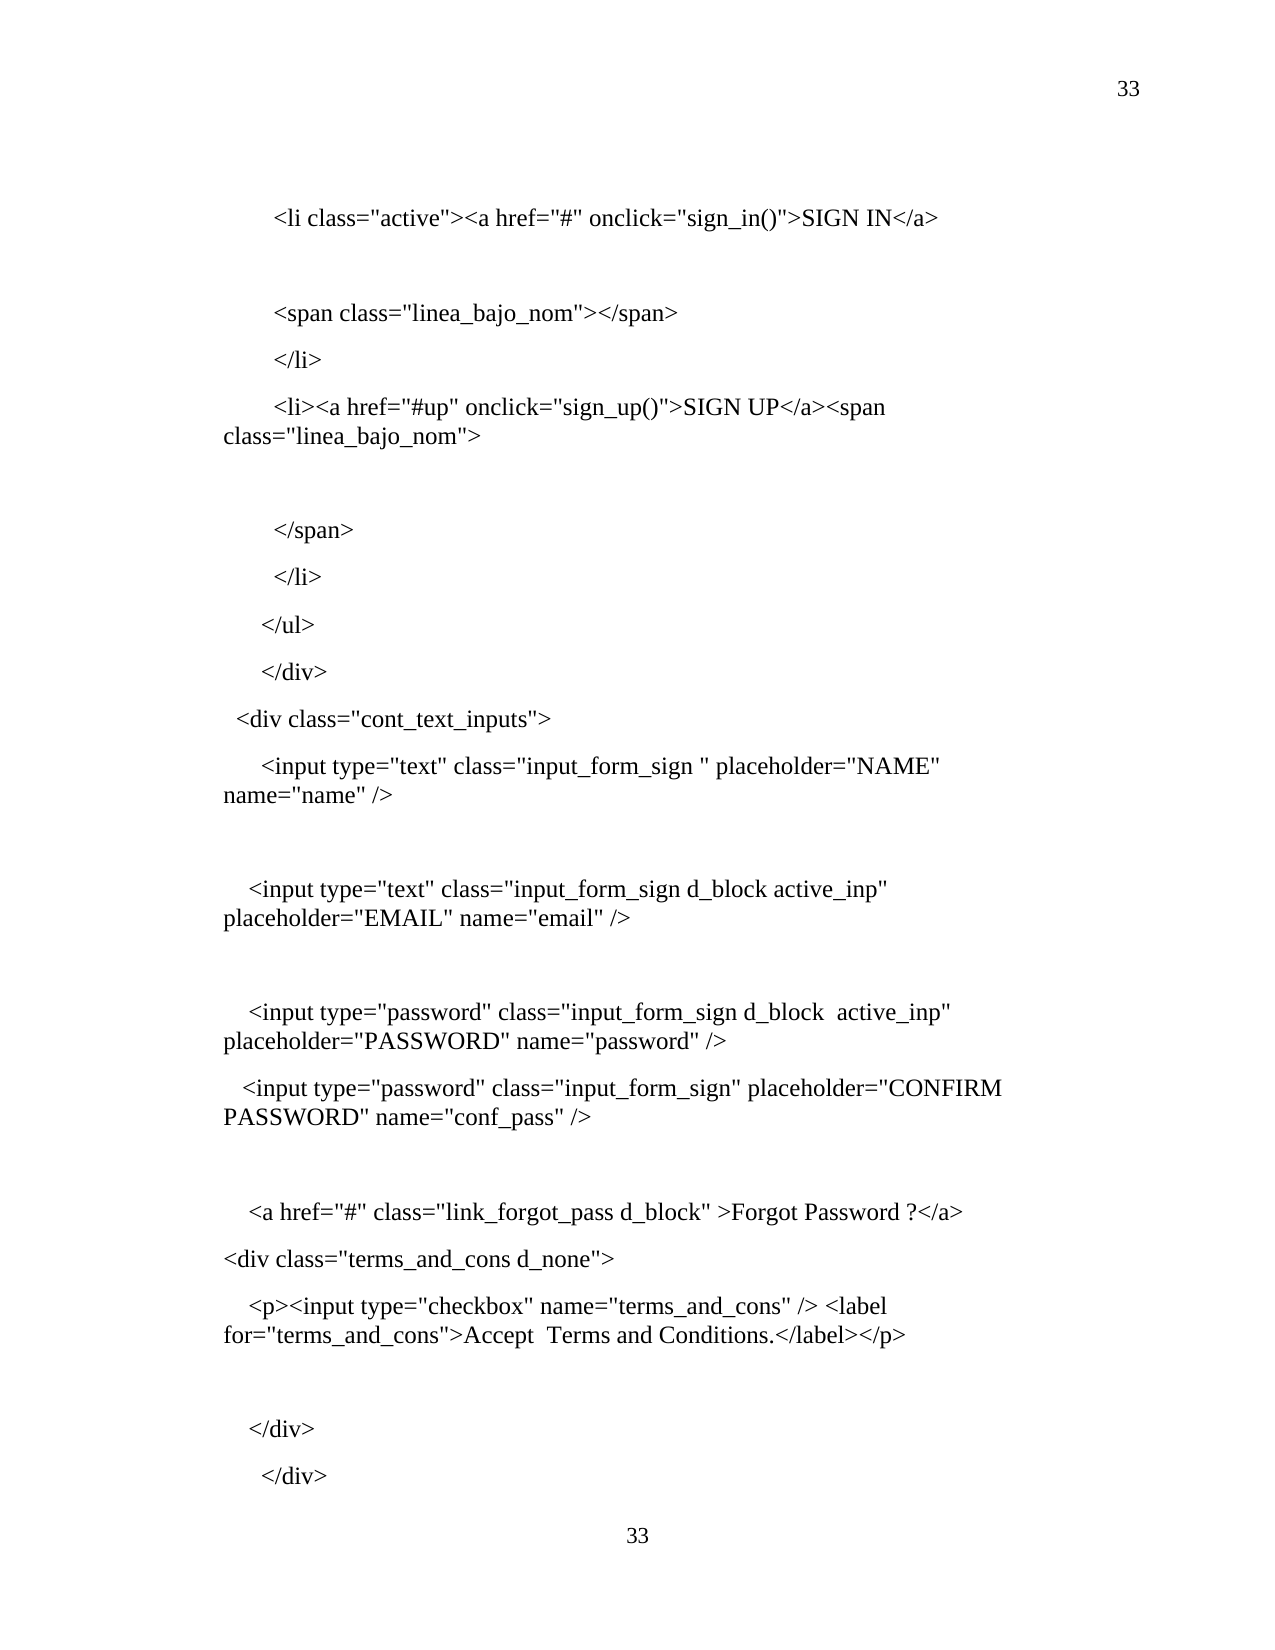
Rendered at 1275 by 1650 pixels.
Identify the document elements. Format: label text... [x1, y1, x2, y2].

text </div> [223, 1461, 1052, 1490]
text <input type="text" class="input_form_sign d_block active_inp" placeholder="EMAIL" name="email" /> [223, 874, 1052, 932]
text <input type="password" class="input_form_sign d_block active_inp" placeholder="PASSWORD" name="password" /> [223, 997, 1052, 1055]
text <div class="cont_text_inputs"> [223, 704, 1052, 733]
text </li> [223, 345, 1052, 374]
text </li> [223, 562, 1052, 591]
text <div class="terms_and_cons d_none"> [223, 1244, 1052, 1272]
text <input type="text" class="input_form_sign " placeholder="NAME" name="name" /> [223, 751, 1052, 809]
text <p><input type="checkbox" name="terms_and_cons" /> <label for="terms_and_cons">Accept Terms and Conditions.</label></p> [223, 1291, 1052, 1348]
text <li class="active"><a href="#" onclick="sign_in()">SIGN IN</a> [223, 203, 1052, 232]
text </ul> [223, 610, 1052, 638]
text </div> [223, 1414, 1052, 1443]
text <span class="linea_bajo_nom"></span> [223, 298, 1052, 327]
text </div> [223, 657, 1052, 686]
text <a href="#" class="link_forgot_pass d_block" >Forgot Password ?</a> [223, 1197, 1052, 1225]
text <input type="password" class="input_form_sign" placeholder="CONFIRM PASSWORD" name="conf_pass" /> [223, 1073, 1052, 1131]
text <li><a href="#up" onclick="sign_up()">SIGN UP</a><span class="linea_bajo_nom"> [223, 392, 1052, 450]
text </span> [223, 515, 1052, 544]
